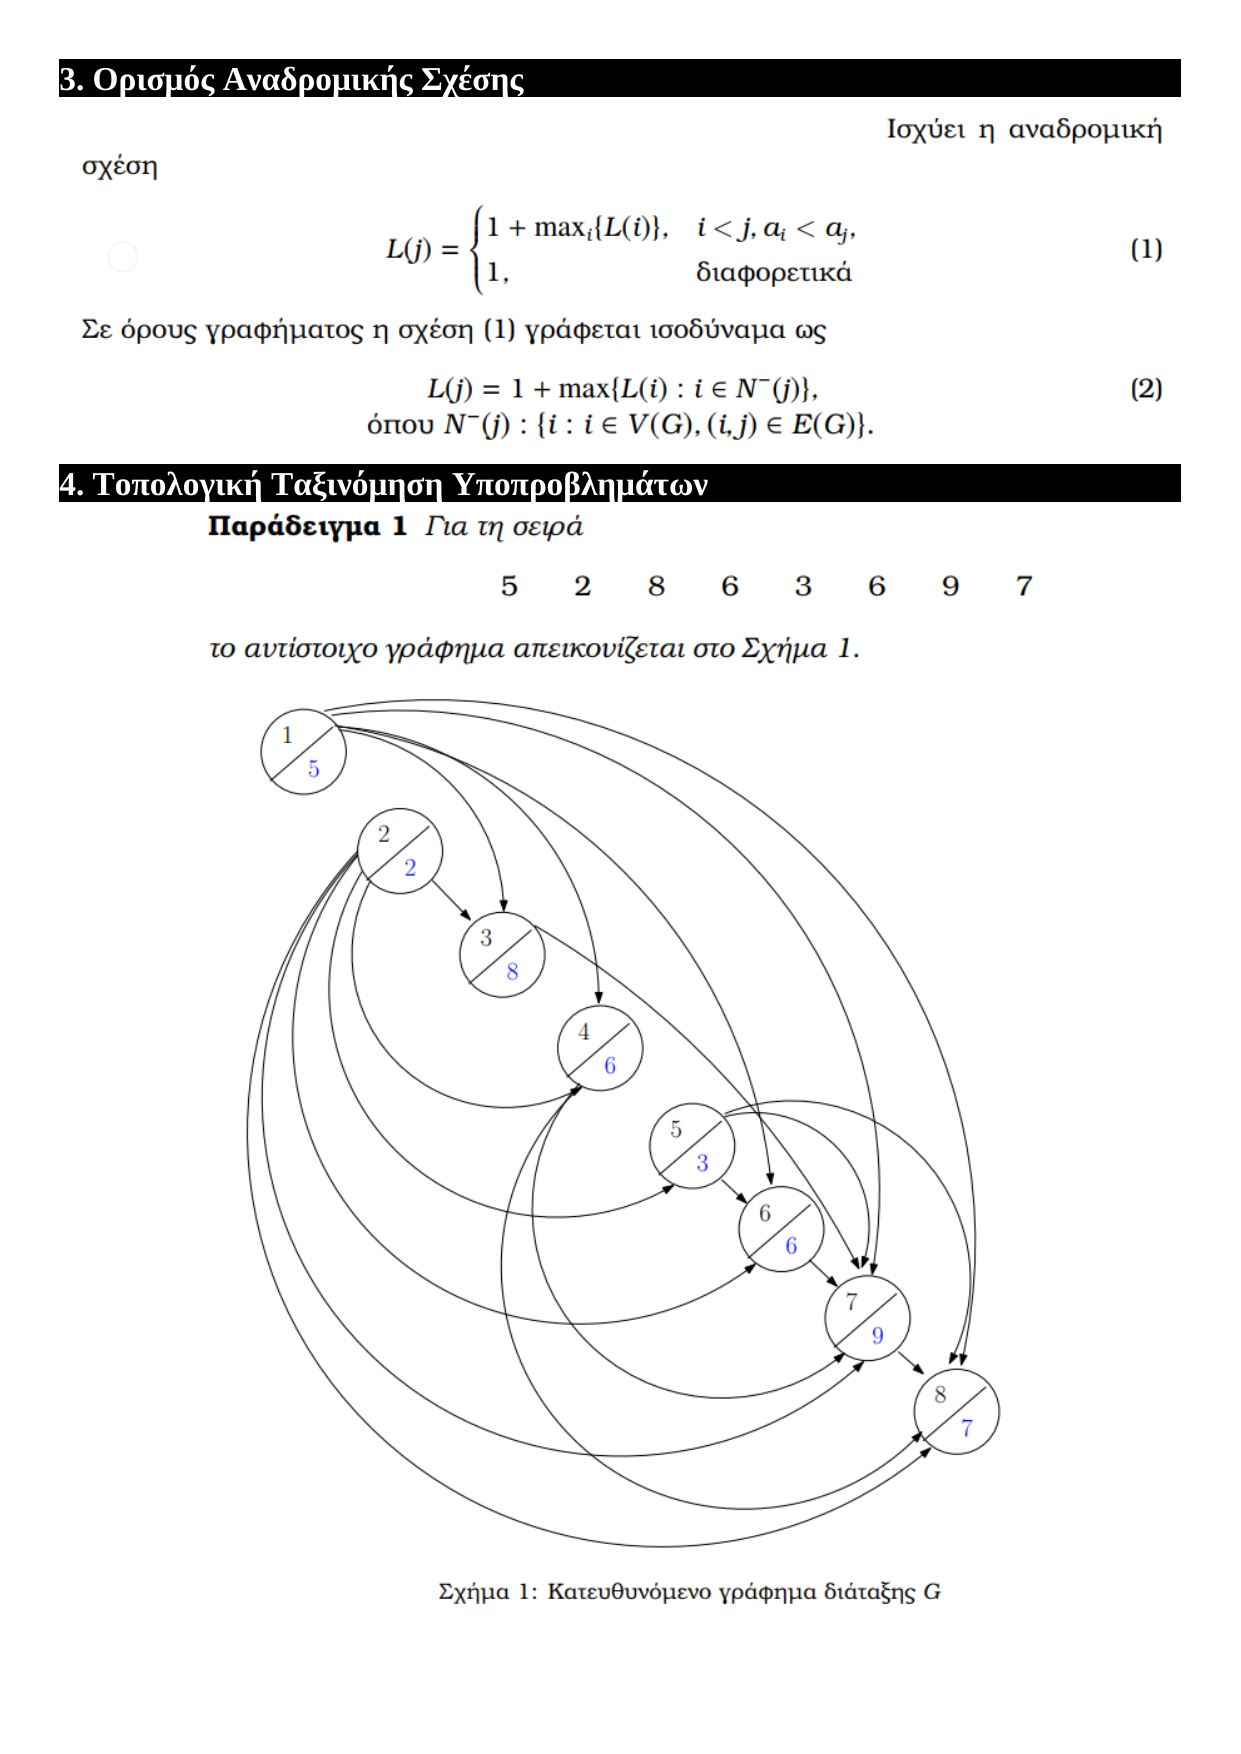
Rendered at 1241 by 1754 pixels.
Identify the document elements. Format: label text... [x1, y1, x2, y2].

picture [198, 505, 1042, 671]
picture [233, 688, 1007, 1609]
subtitle 3. Ορισμός Αναδρομικής Σχέσης [59, 59, 1181, 97]
picture [357, 407, 883, 445]
picture [59, 100, 1182, 406]
subtitle 4. Τοπολογική Ταξινόμηση Υποπροβλημάτων [59, 464, 1181, 502]
